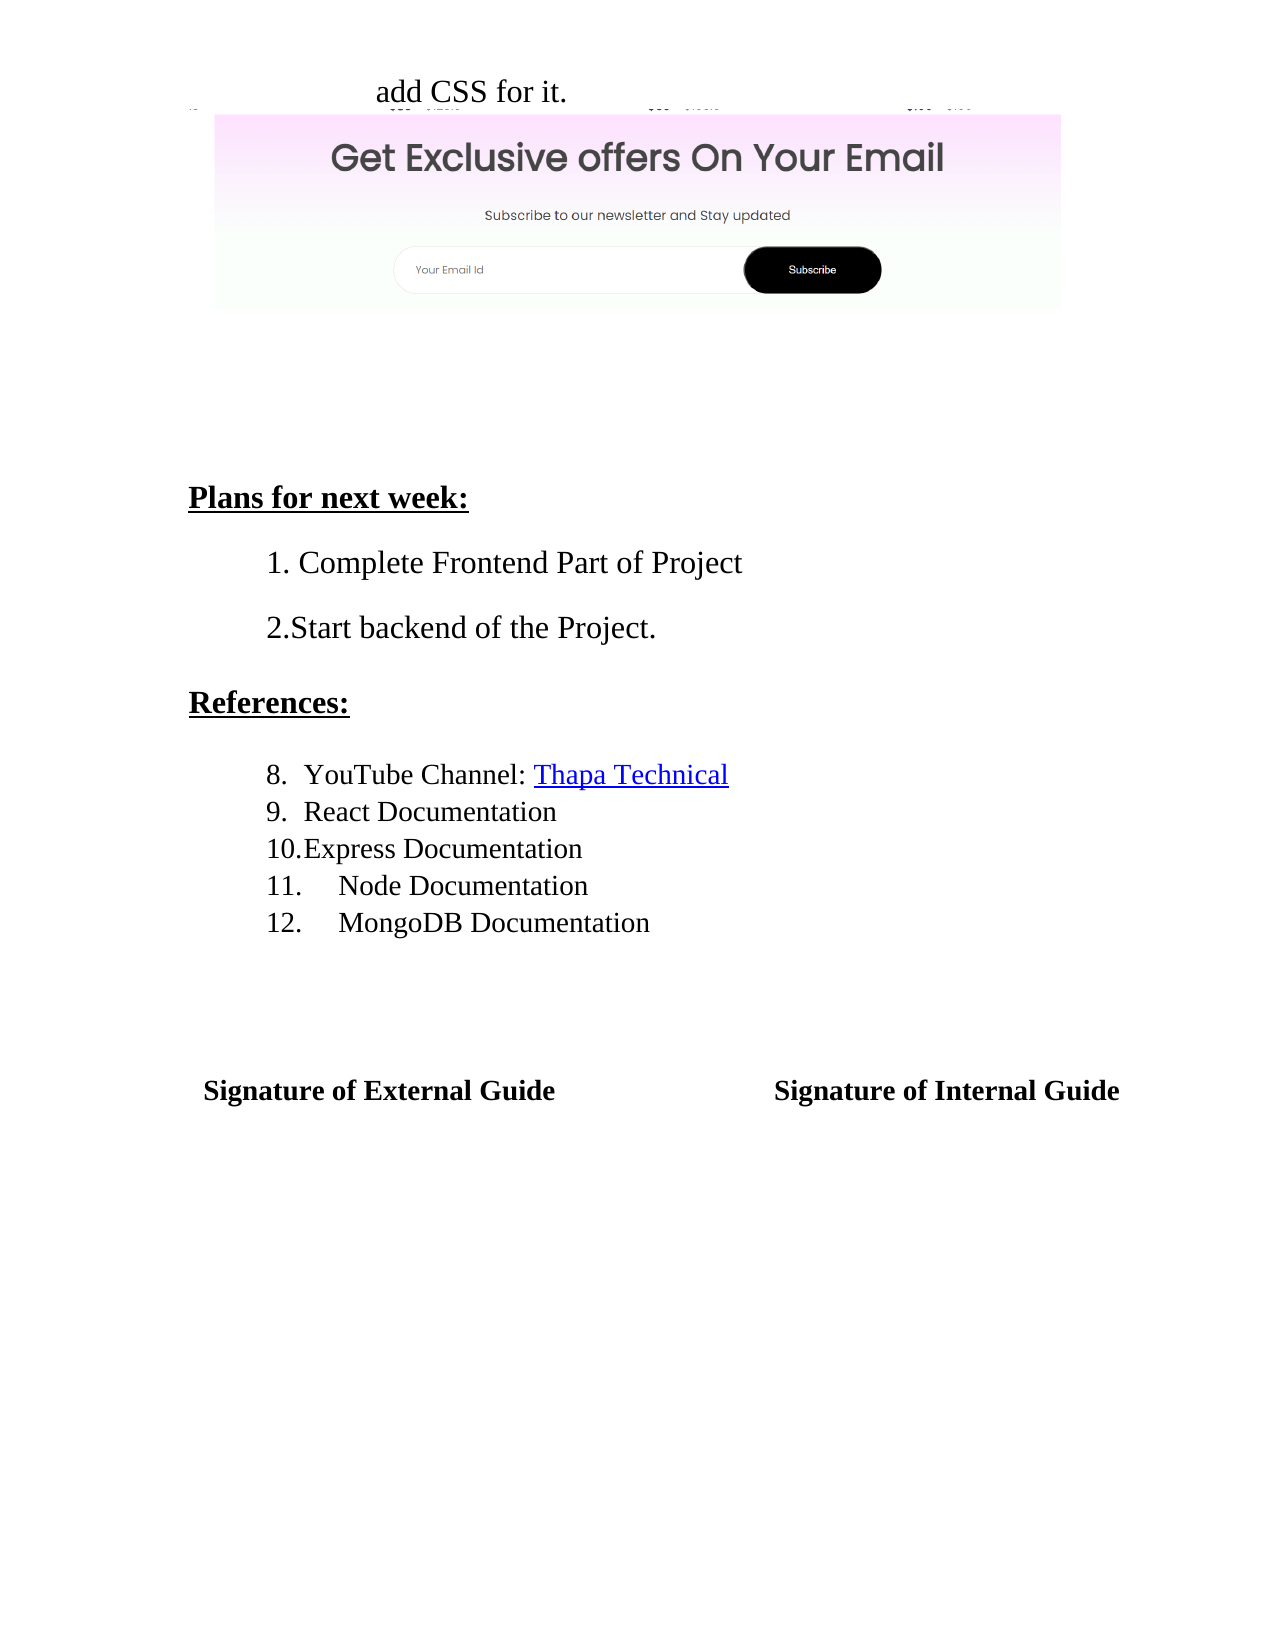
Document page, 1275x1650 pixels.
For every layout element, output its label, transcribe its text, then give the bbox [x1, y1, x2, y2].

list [338, 72, 1137, 109]
list Node Documentation [266, 868, 1060, 902]
text 2.Start backend of the Project. [266, 608, 1137, 645]
text 1. Complete Frontend Part of Project [266, 543, 1137, 581]
list React Documentation [266, 794, 1060, 828]
list MongoDB Documentation [266, 905, 1060, 938]
list Express Documentation [266, 831, 1060, 865]
list YouTube Channel: Thapa Technical [266, 757, 1060, 791]
text References: [188, 684, 1137, 721]
text Plans for next week: [188, 479, 1137, 516]
picture [188, 109, 1137, 404]
text Signature of External Guide Signature of Internal Guide [188, 1073, 1137, 1107]
